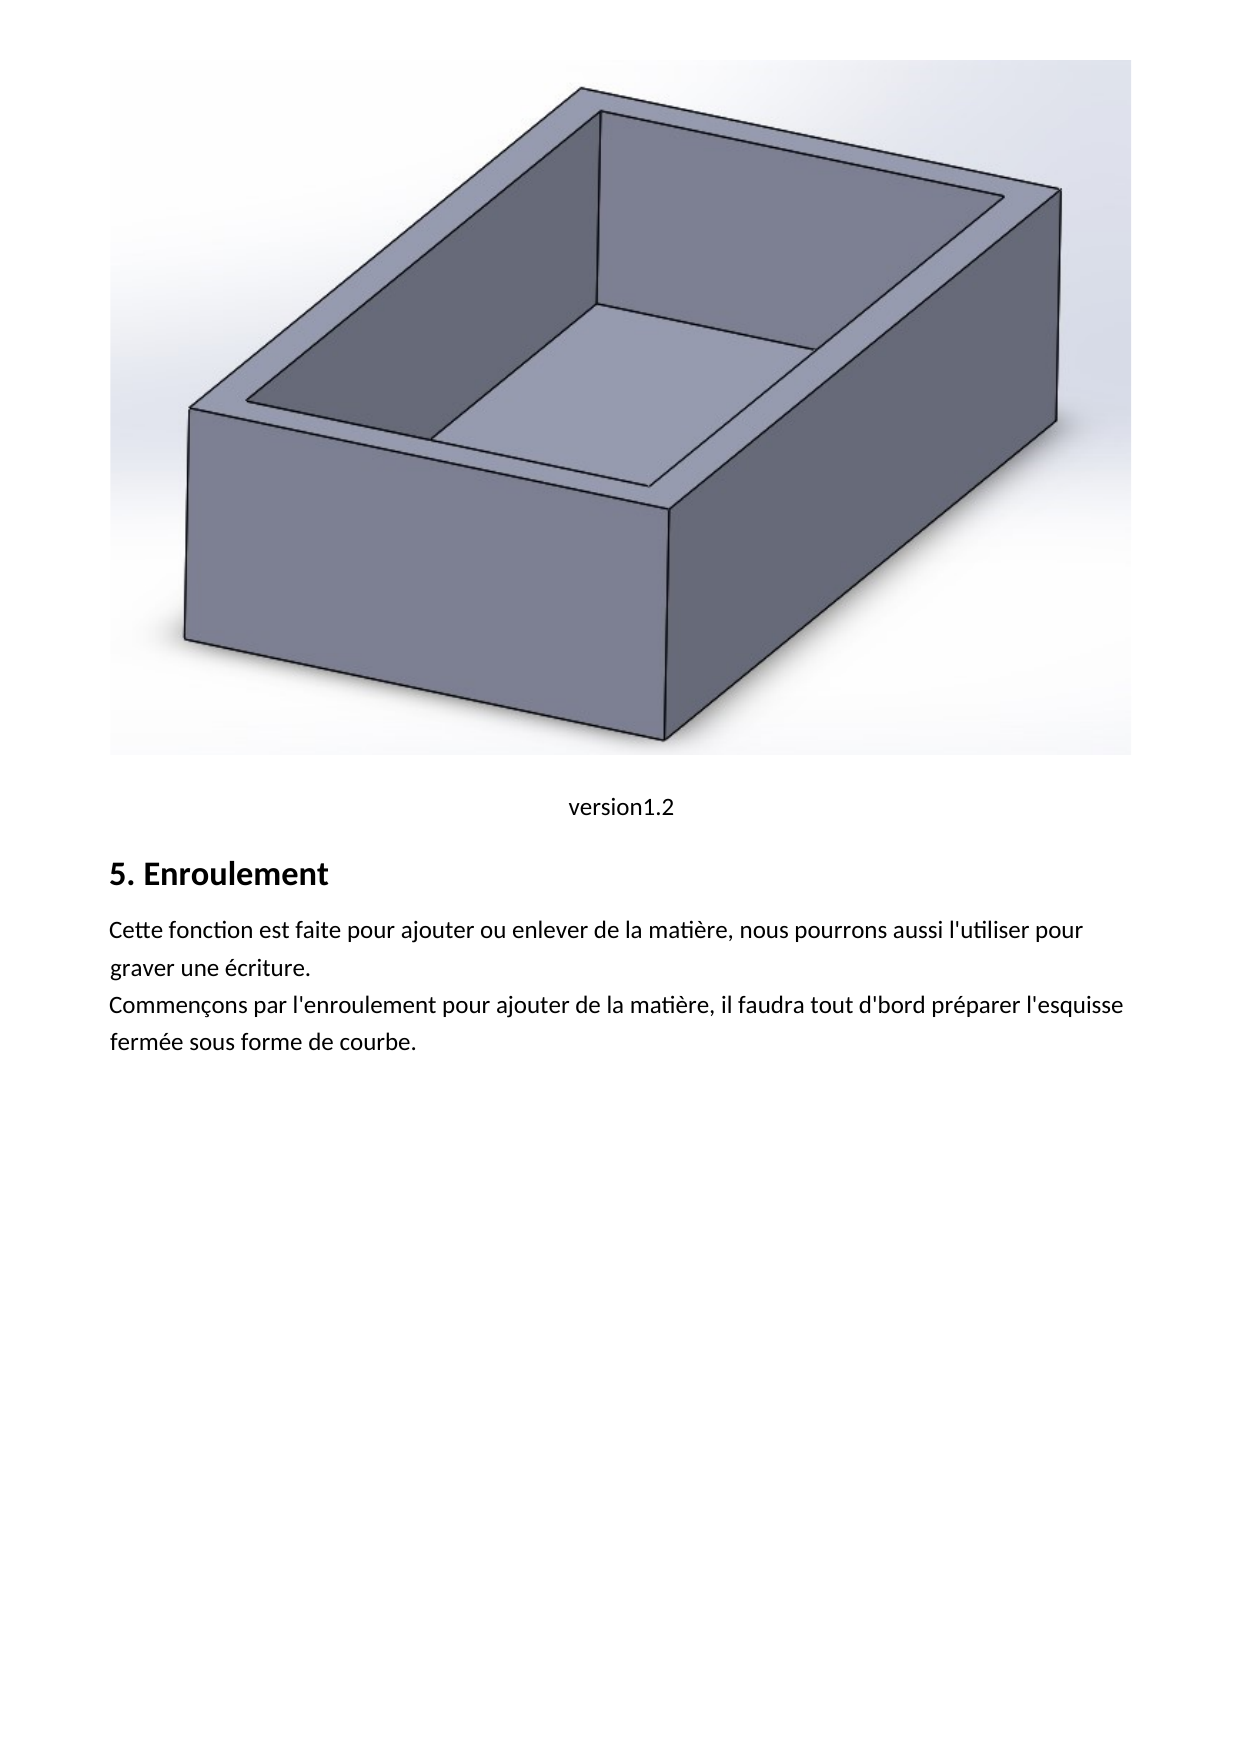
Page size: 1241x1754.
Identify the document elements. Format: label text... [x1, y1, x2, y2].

text Commençons par l'enroulement pour ajouter de la matière, il faudra tout d'bord préparer l'esquisse fermée sous forme de courbe. [109, 989, 1129, 1057]
subtitle 5. Enroulement [109, 852, 1130, 894]
picture [110, 60, 1132, 755]
text version1.2 [112, 791, 1131, 822]
text Cette fonction est faite pour ajouter ou enlever de la matière, nous pourrons aussi l'utiliser pour graver une écriture. [109, 914, 1129, 982]
